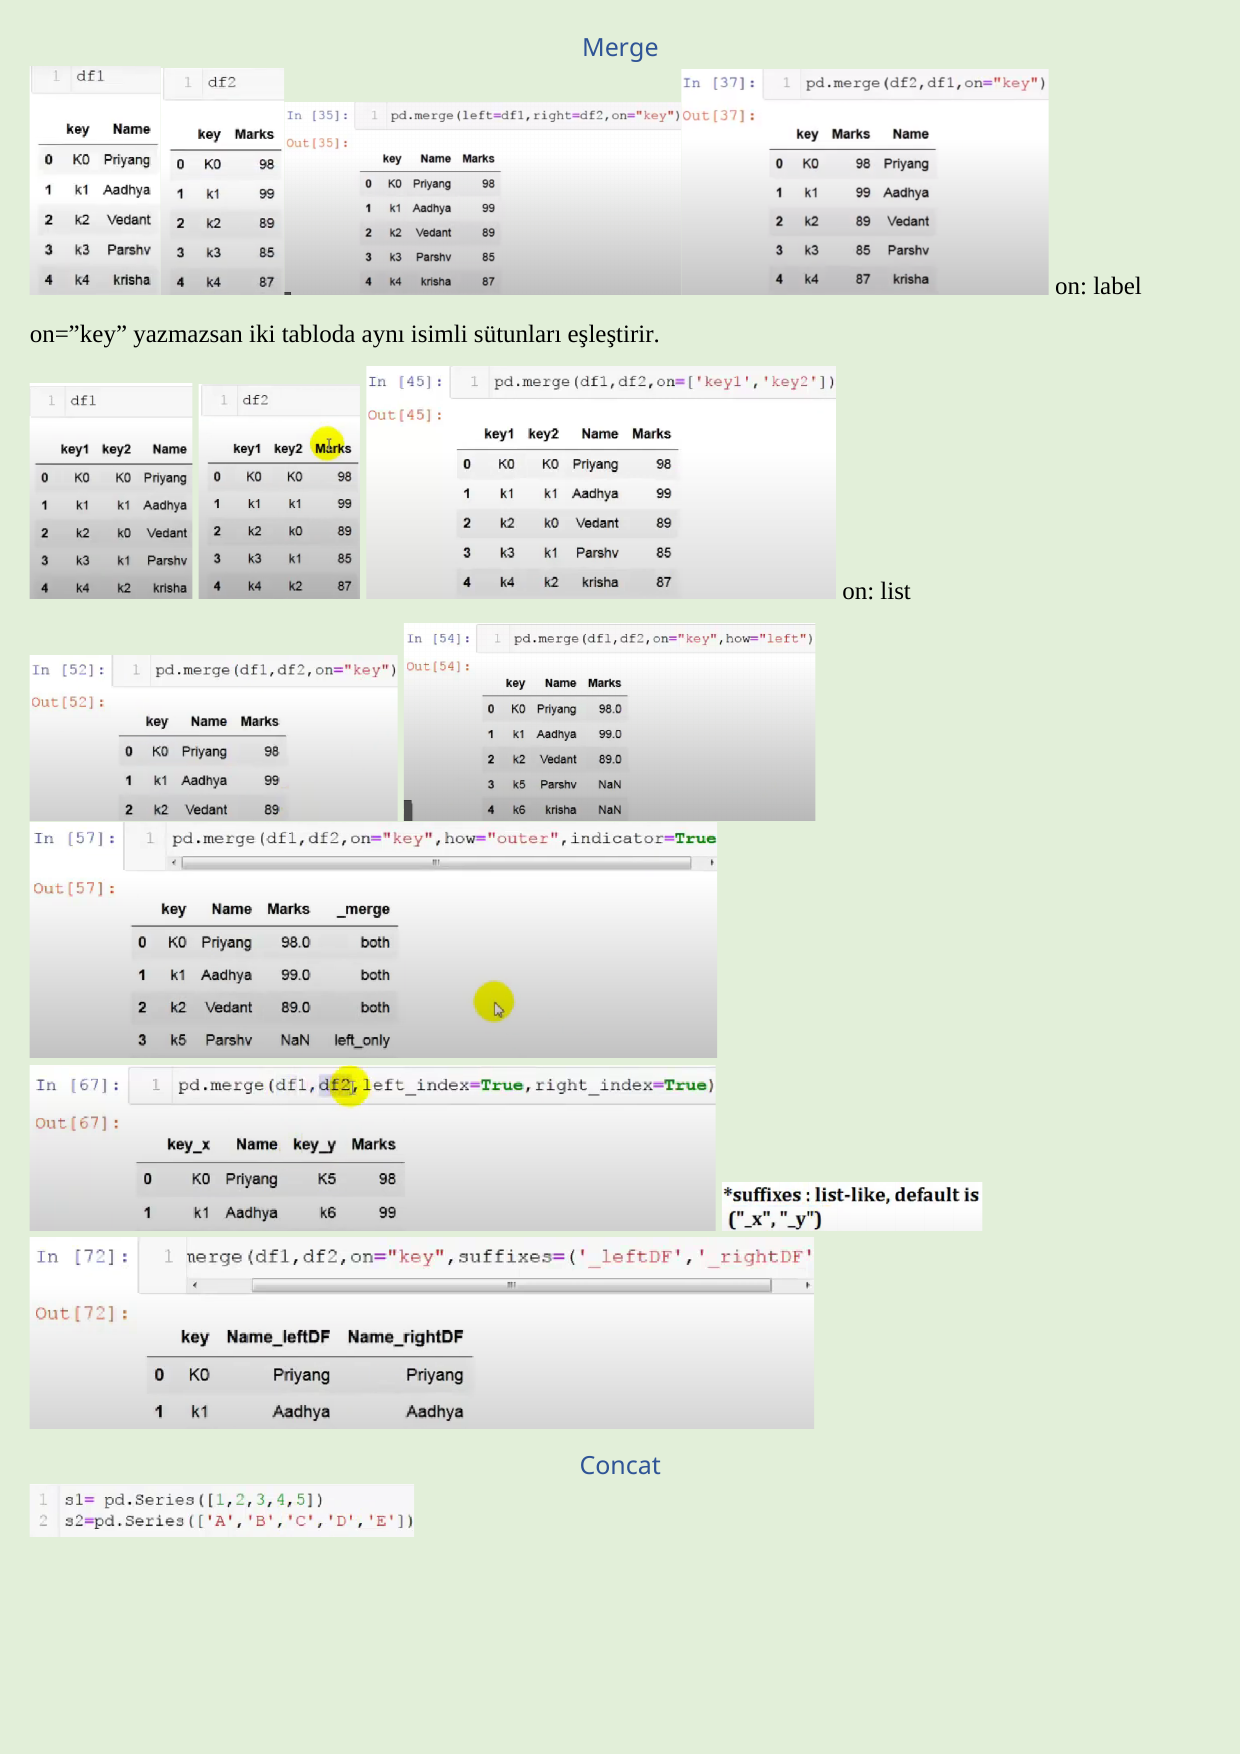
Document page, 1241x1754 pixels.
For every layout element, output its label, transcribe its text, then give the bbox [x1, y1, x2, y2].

picture [29, 1065, 716, 1231]
subtitle Concat [29, 1448, 1211, 1482]
picture [721, 1182, 983, 1231]
picture [29, 822, 718, 1058]
picture [29, 1484, 415, 1537]
picture [29, 1237, 815, 1429]
subtitle Merge [29, 29, 1211, 64]
picture [29, 655, 398, 821]
picture [29, 383, 193, 599]
picture [198, 384, 360, 599]
picture [366, 366, 836, 599]
picture [403, 623, 816, 821]
text on=”key” yazmazsan iki tabloda aynı isimli sütunları eşleştirir. [29, 319, 1211, 347]
picture [29, 66, 1049, 295]
